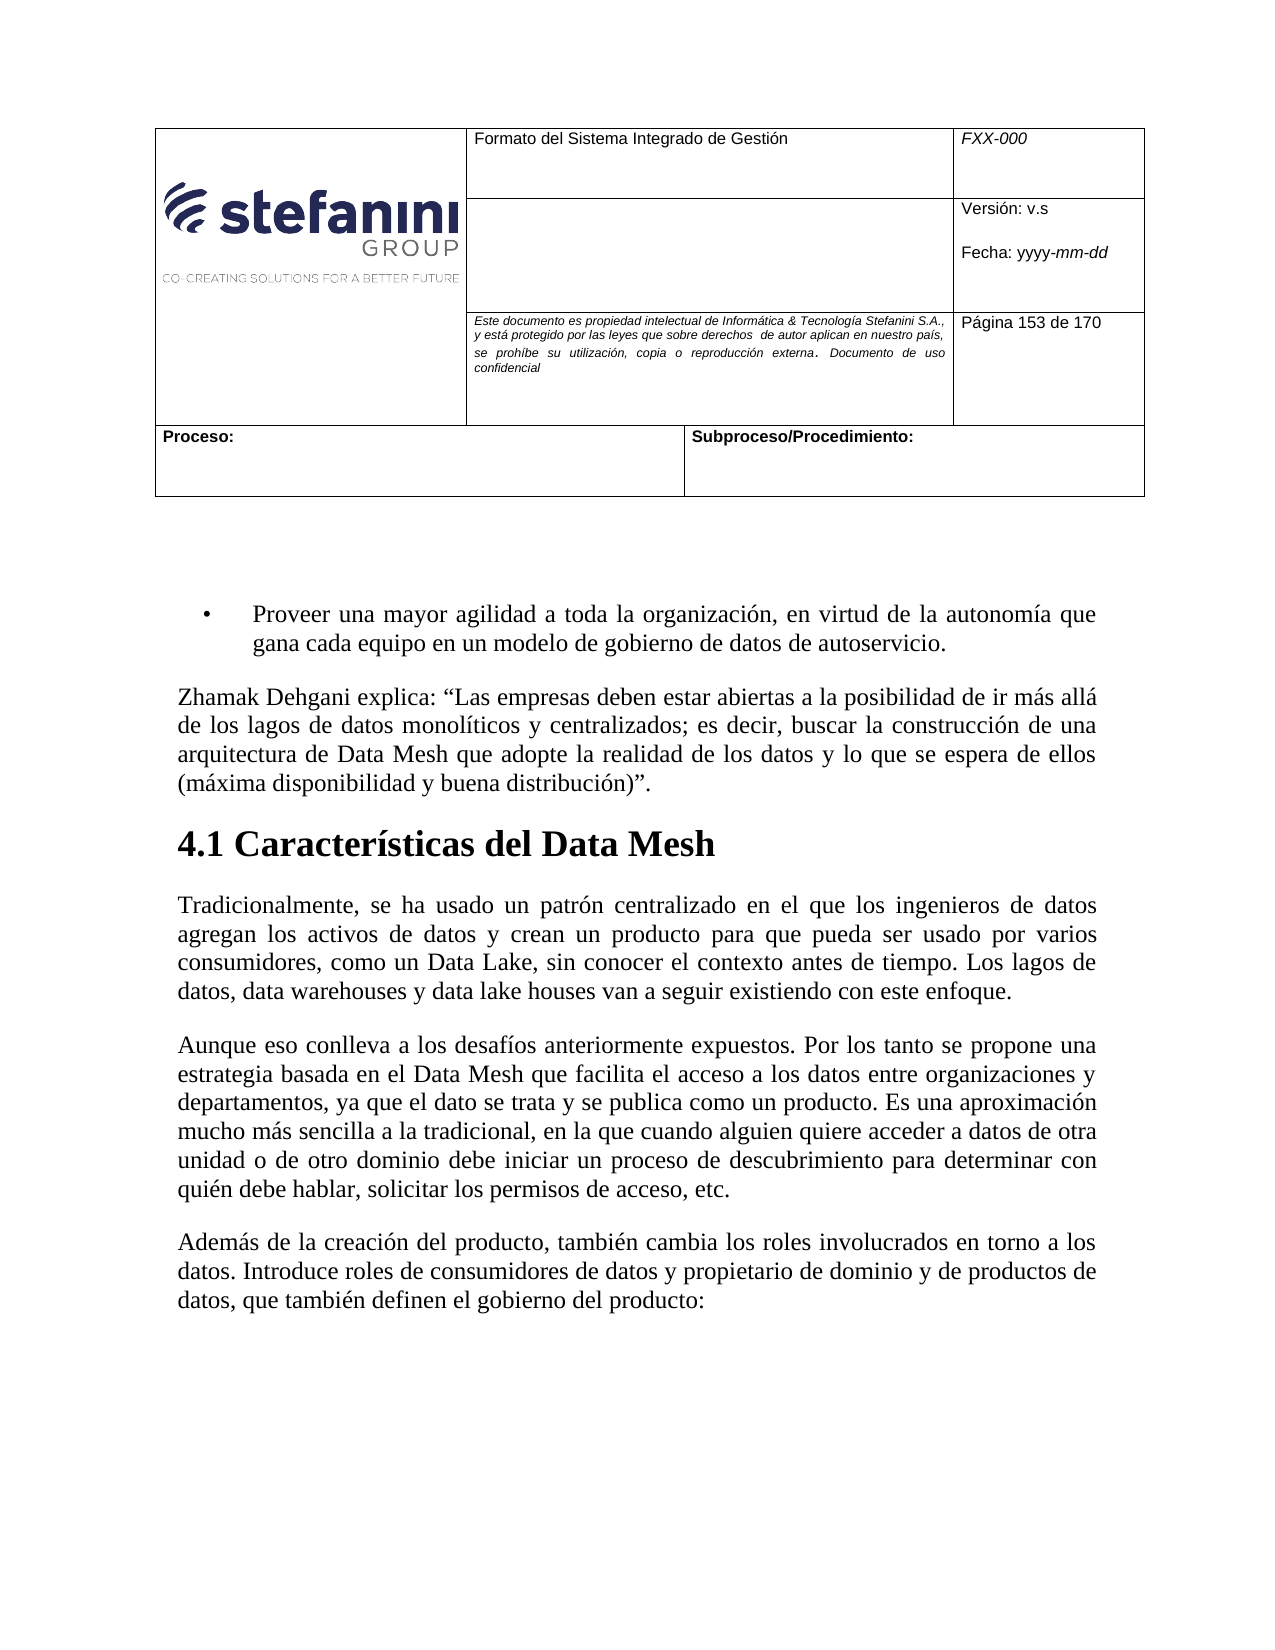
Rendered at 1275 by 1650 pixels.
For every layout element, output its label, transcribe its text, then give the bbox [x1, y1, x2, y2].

text Aunque eso conlleva a los desafíos anteriormente expuestos. Por los tanto se propone una estrategia basada en el Data Mesh que facilita el acceso a los datos entre organizaciones y departamentos, ya que el dato se trata y se publica como un producto. Es una aproximación mucho más sencilla a la tradicional, en la que cuando alguien quiere acceder a datos de otra unidad o de otro dominio debe iniciar un proceso de descubrimiento para determinar con quién debe hablar, solicitar los permisos de acceso, etc. [177, 1030, 1098, 1202]
text Tradicionalmente, se ha usado un patrón centralizado en el que los ingenieros de datos agregan los activos de datos y crean un producto para que pueda ser usado por varios consumidores, como un Data Lake, sin conocer el contexto antes de tiempo. Los lagos de datos, data warehouses y data lake houses van a seguir existiendo con este enfoque. [177, 890, 1098, 1005]
picture [162, 182, 460, 286]
list Proveer una mayor agilidad a toda la organización, en virtud de la autonomía que gana cada equipo en un modelo de gobierno de datos de autoservicio. [202, 599, 1098, 657]
text Zhamak Dehgani explica: “Las empresas deben estar abiertas a la posibilidad de ir más allá de los lagos de datos monolíticos y centralizados; es decir, buscar la construcción de una arquitectura de Data Mesh que adopte la realidad de los datos y lo que se espera de ellos (máxima disponibilidad y buena distribución)”. [177, 682, 1098, 797]
subtitle 4.1 Características del Data Mesh [177, 822, 1098, 865]
text Además de la creación del producto, también cambia los roles involucrados en torno a los datos. Introduce roles de consumidores de datos y propietario de dominio y de productos de datos, que también definen el gobierno del producto: [177, 1227, 1098, 1314]
